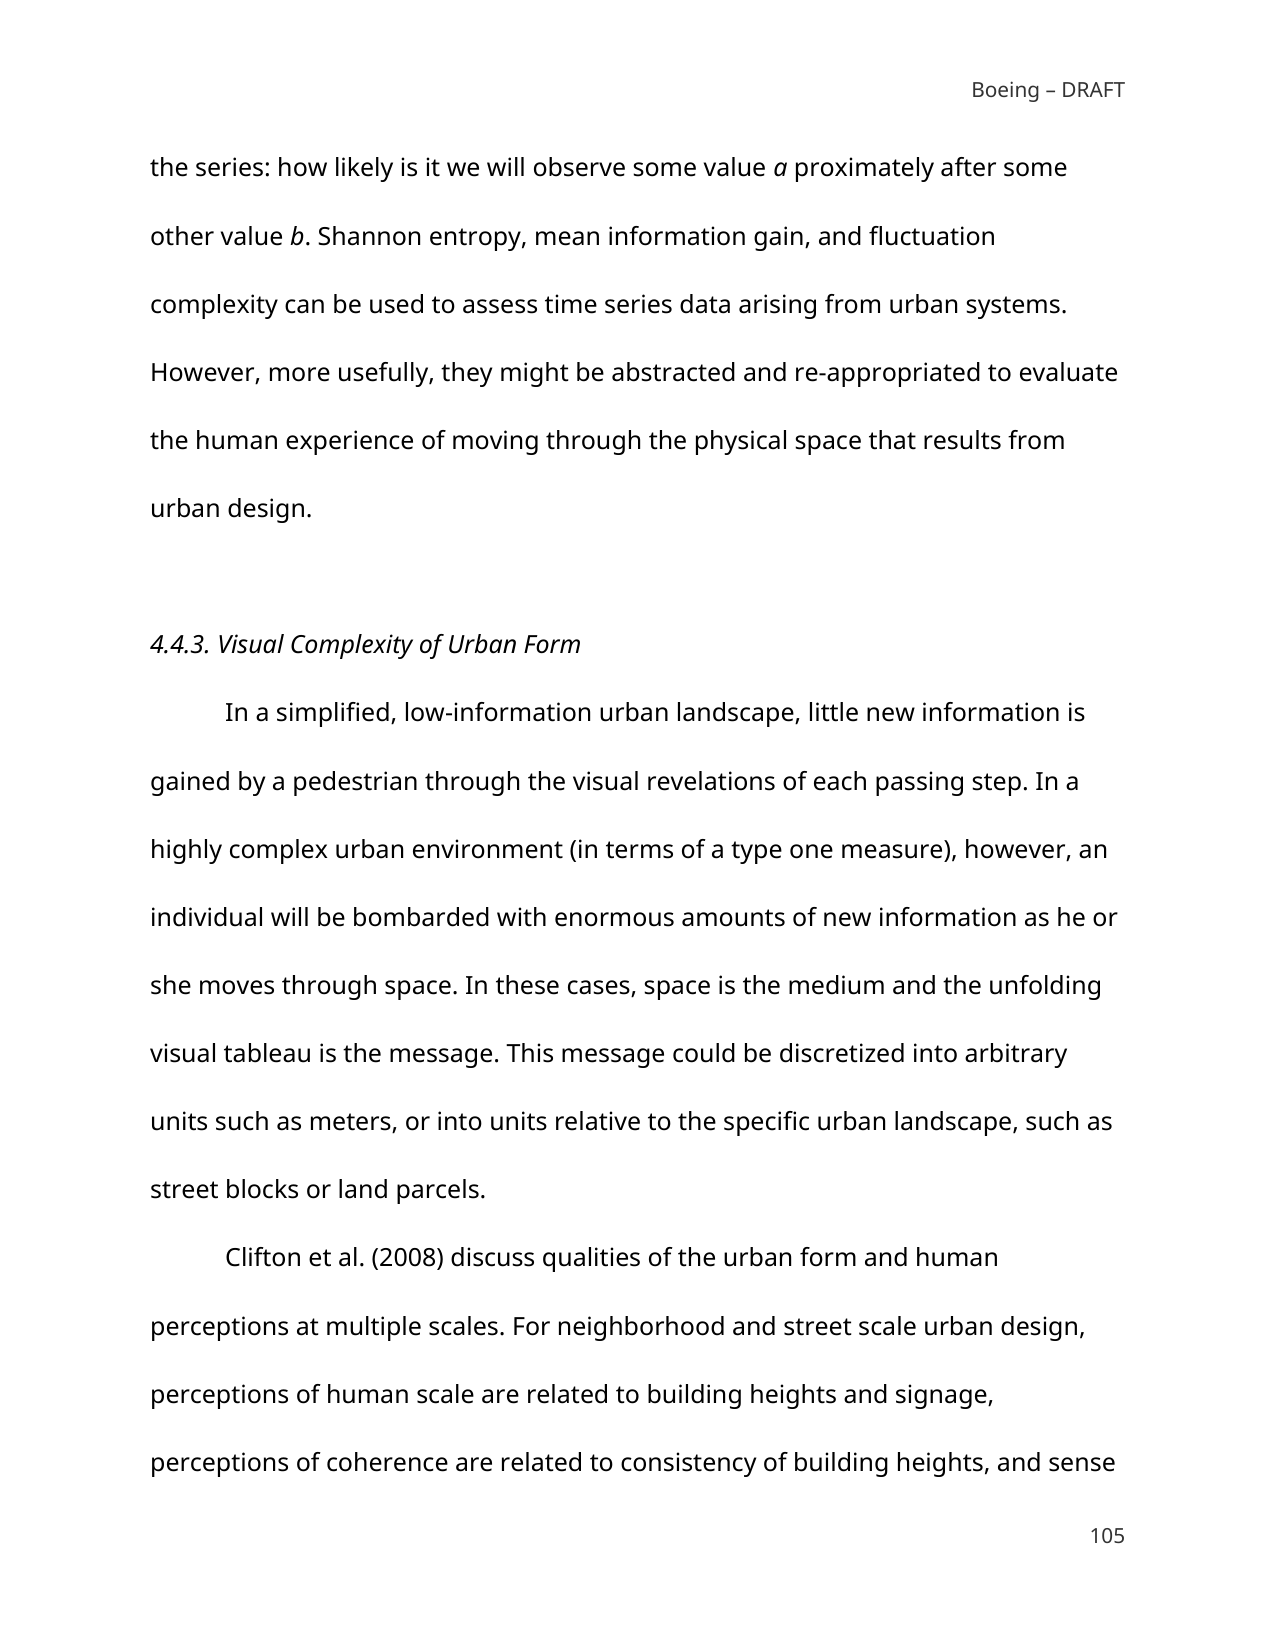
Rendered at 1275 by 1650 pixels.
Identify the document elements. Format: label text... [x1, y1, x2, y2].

text In a simplified, low-information urban landscape, little new information is gained by a pedestrian through the visual revelations of each passing step. In a highly complex urban environment (in terms of a type one measure), however, an individual will be bombarded with enormous amounts of new information as he or she moves through space. In these cases, space is the medium and the unfolding visual tableau is the message. This message could be discretized into arbitrary units such as meters, or into units relative to the specific urban landscape, such as street blocks or land parcels. [150, 695, 1125, 1206]
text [150, 150, 1125, 525]
subtitle Visual Complexity of Urban Form [150, 627, 1125, 661]
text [150, 1240, 1125, 1478]
